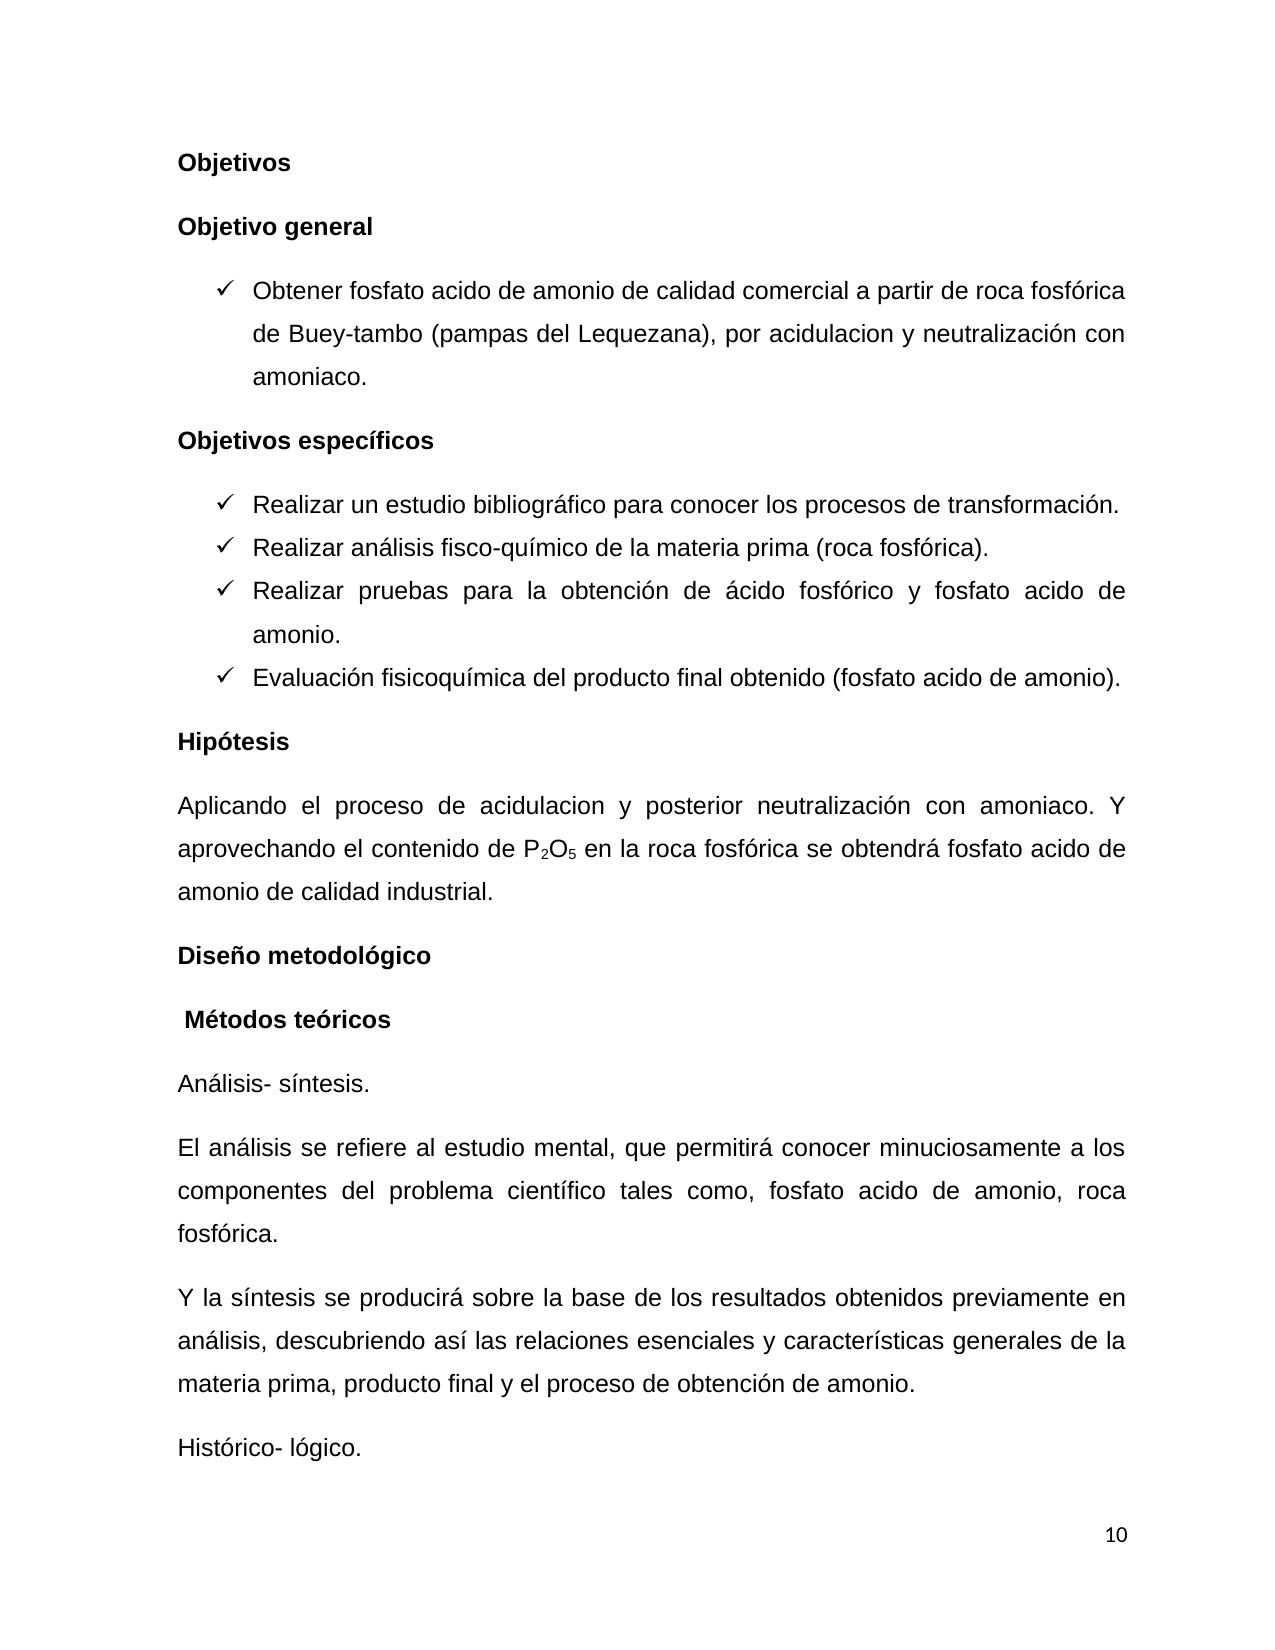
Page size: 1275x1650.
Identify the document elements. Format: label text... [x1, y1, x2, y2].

text Objetivo general [177, 212, 1127, 240]
text Objetivos [177, 148, 1127, 176]
text Histórico- lógico. [177, 1433, 1127, 1462]
text Aplicando el proceso de acidulacion y posterior neutralización con amoniaco. Y aprovechando el contenido de P2O5 en la roca fosfórica se obtendrá fosfato acido de amonio de calidad industrial. [177, 791, 1127, 906]
list Evaluación fisicoquímica del producto final obtenido (fosfato acido de amonio). [215, 663, 1127, 692]
text Diseño metodológico [177, 941, 1127, 970]
list Realizar análisis fisco-químico de la materia prima (roca fosfórica). [215, 533, 1127, 562]
list Obtener fosfato acido de amonio de calidad comercial a partir de roca fosfórica de Buey-tambo (pampas del Lequezana), por acidulacion y neutralización con amoniaco. [215, 276, 1127, 391]
text Y la síntesis se producirá sobre la base de los resultados obtenidos previamente en análisis, descubriendo así las relaciones esenciales y características generales de la materia prima, producto final y el proceso de obtención de amonio. [177, 1283, 1127, 1398]
list Realizar un estudio bibliográfico para conocer los procesos de transformación. [215, 490, 1127, 519]
text Hipótesis [177, 727, 1127, 756]
text Análisis- síntesis. [177, 1069, 1127, 1098]
list Realizar pruebas para la obtención de ácido fosfórico y fosfato acido de amonio. [215, 576, 1127, 648]
text El análisis se refiere al estudio mental, que permitirá conocer minuciosamente a los componentes del problema científico tales como, fosfato acido de amonio, roca fosfórica. [177, 1133, 1127, 1248]
text Métodos teóricos [177, 1005, 1127, 1034]
text Objetivos específicos [177, 426, 1127, 455]
